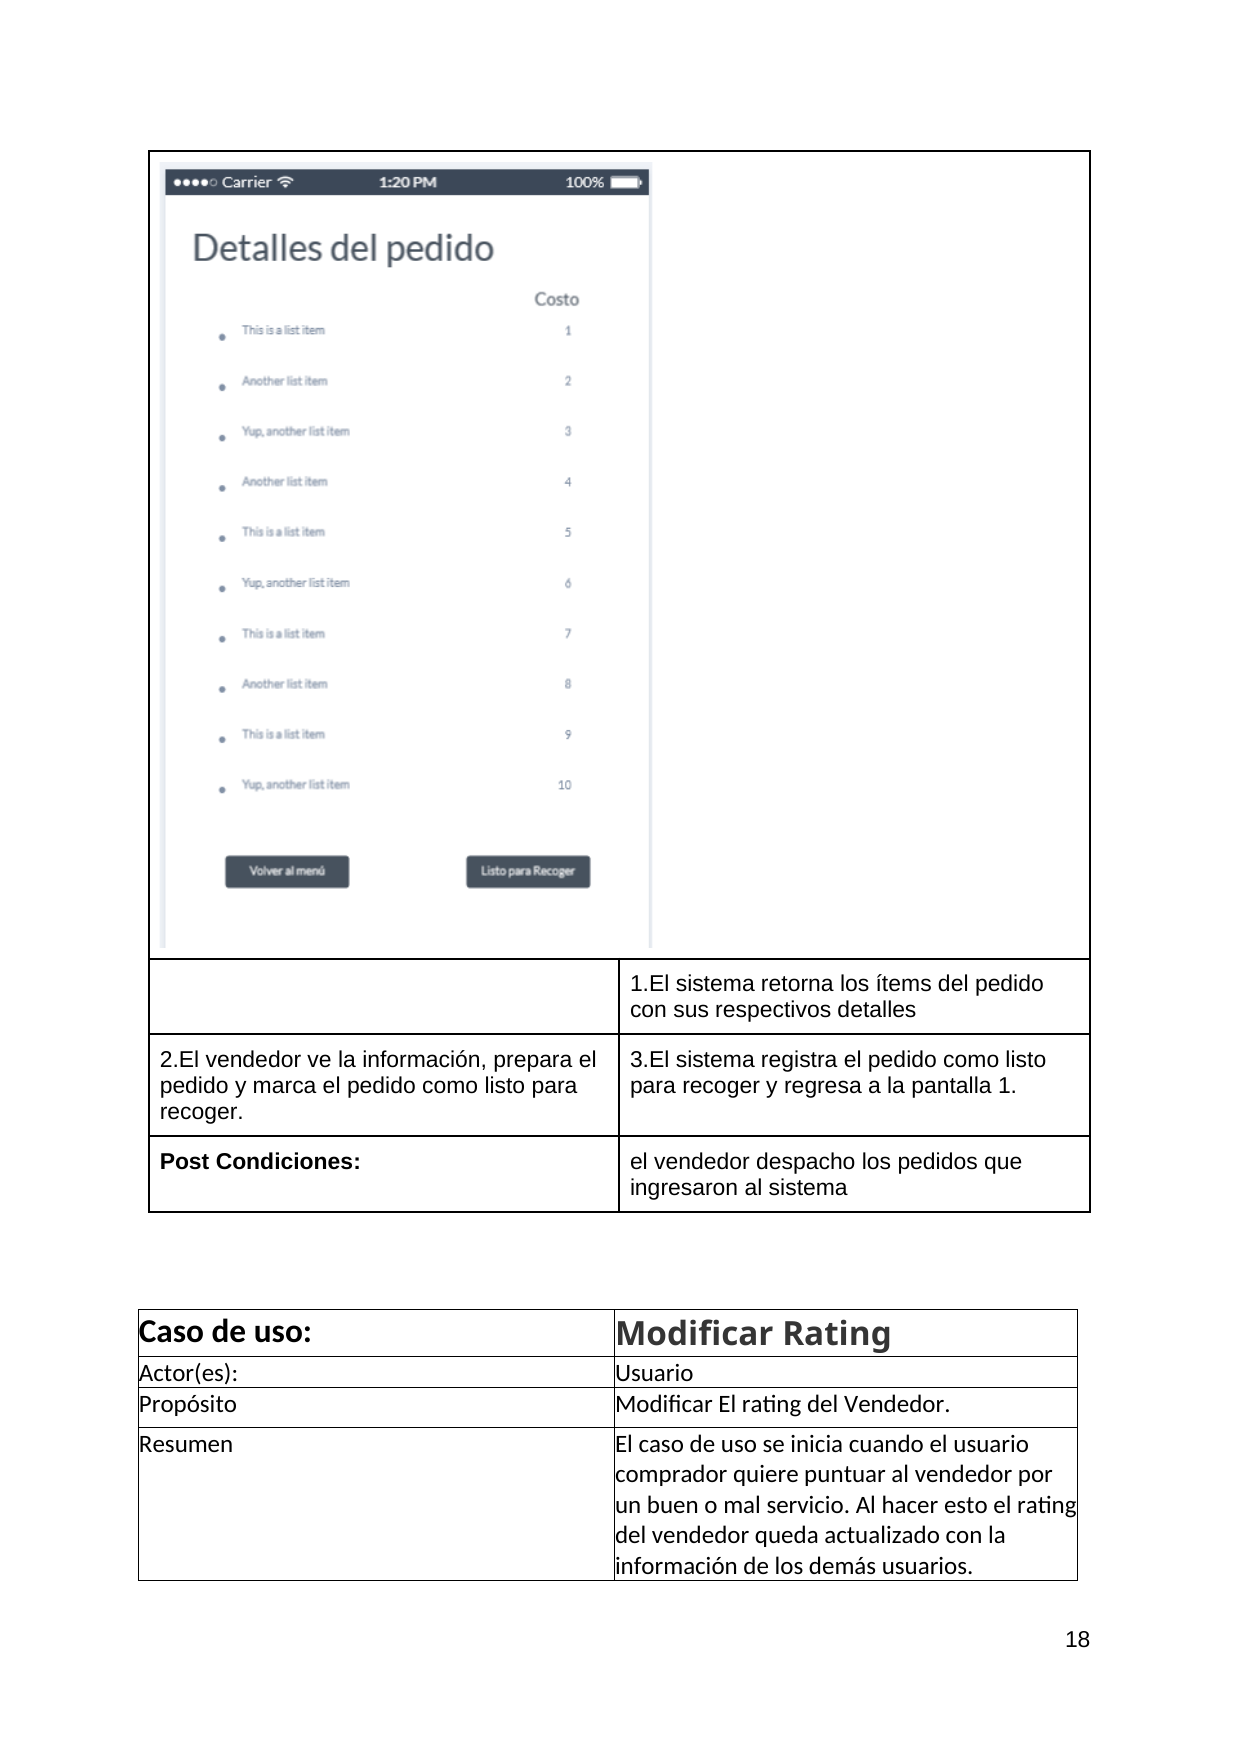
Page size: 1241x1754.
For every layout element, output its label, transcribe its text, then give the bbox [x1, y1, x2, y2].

table_cell 1.El sistema retorna los ítems del pedido con sus respectivos detalles [620, 960, 1089, 1033]
picture [159, 162, 653, 948]
table_header Caso de uso: [139, 1310, 614, 1356]
table_cell 2.El vendedor ve la información, prepara el pedido y marca el pedido como listo para recoger. [150, 1035, 618, 1135]
table_cell Propósito [139, 1388, 614, 1427]
table_cell Usuario [615, 1357, 1077, 1387]
table_cell [150, 960, 618, 1033]
table_header Modificar Rating [615, 1310, 1077, 1356]
table_cell Modificar El rating del Vendedor. [615, 1388, 1077, 1427]
table_cell el vendedor despacho los pedidos que ingresaron al sistema [620, 1137, 1089, 1211]
table_cell 3.El sistema registra el pedido como listo para recoger y regresa a la pantalla 1. [620, 1035, 1089, 1135]
table_cell Resumen [139, 1428, 614, 1580]
table_cell Actor(es): [139, 1357, 614, 1387]
table_cell Post Condiciones: [150, 1137, 618, 1211]
table_cell El caso de uso se inicia cuando el usuario comprador quiere puntuar al vendedor por un buen o mal servicio. Al hacer esto el rating del vendedor queda actualizado con la información de los demás usuarios. [615, 1428, 1077, 1580]
table_cell Pantalla 2: [150, 152, 1089, 957]
